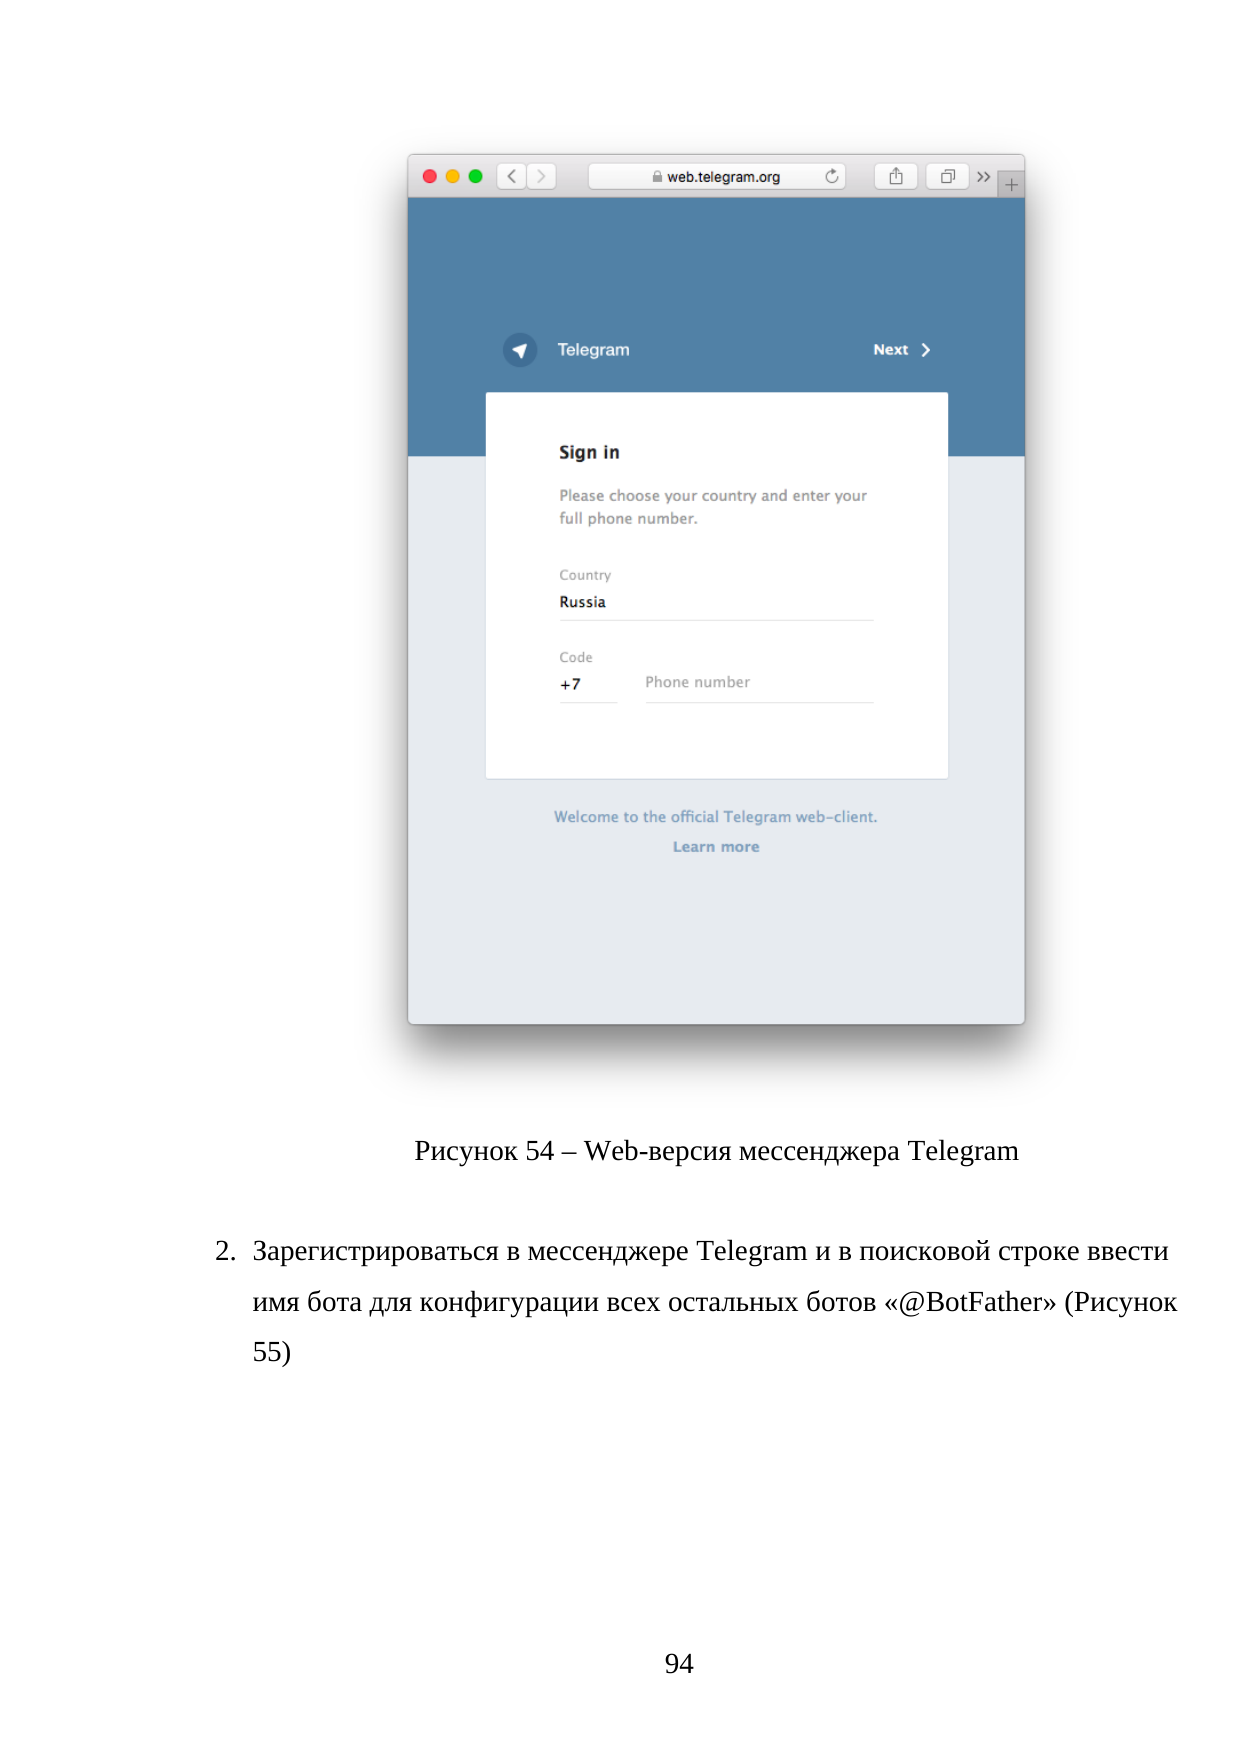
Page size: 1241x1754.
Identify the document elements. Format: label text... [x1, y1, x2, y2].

list Зарегистрироваться в мессенджере Telegram и в поисковой строке ввести имя бота для конфигурации всех остальных ботов «@BotFather» (Рисунок 55) [215, 1233, 1181, 1367]
list Рисунок 54 – Web-версия мессенджера Telegram [252, 1133, 1181, 1166]
picture [344, 118, 1089, 1116]
